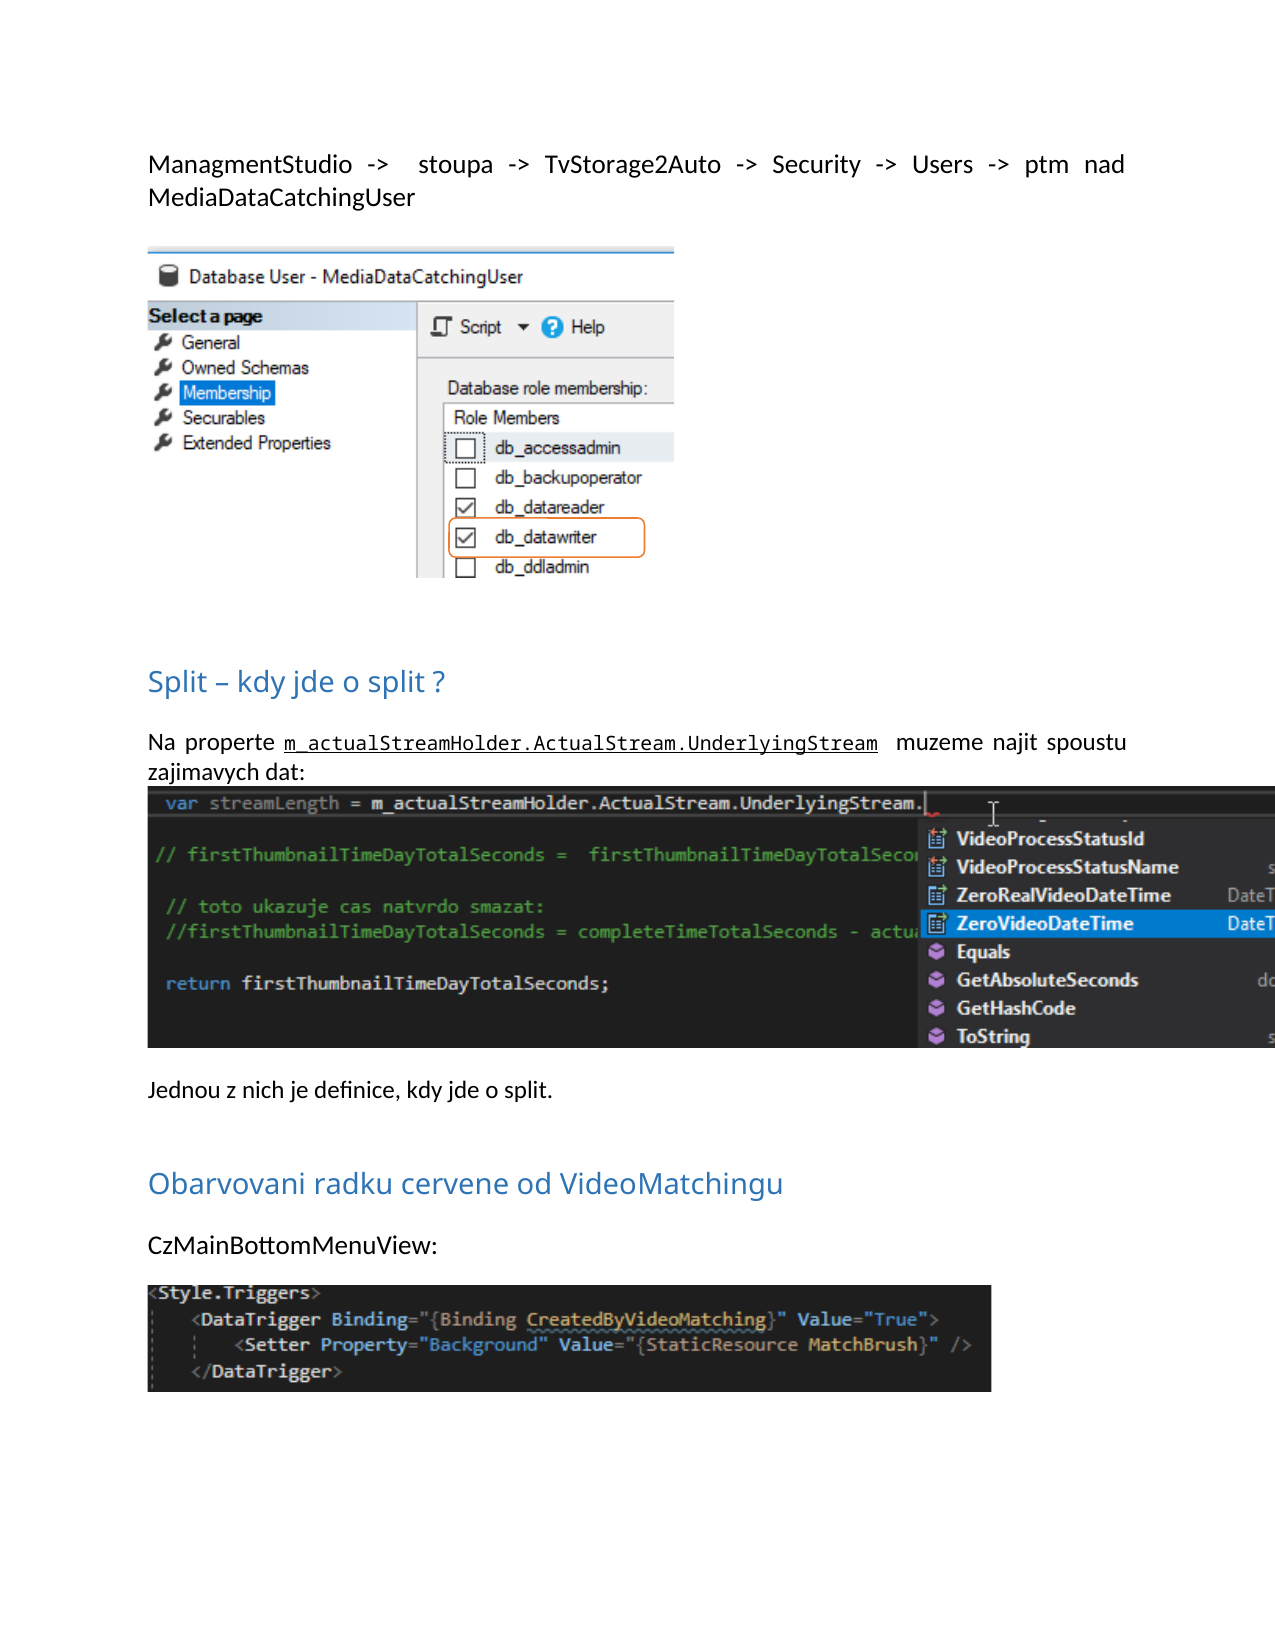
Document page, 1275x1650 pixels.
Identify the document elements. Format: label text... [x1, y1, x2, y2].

text ManagmentStudio -> stoupa -> TvStorage2Auto -> Security -> Users -> ptm nad MediaDataCatchingUser [148, 148, 1127, 214]
text Na properte m_actualStreamHolder.ActualStream.UnderlyingStream muzeme najit spoustu zajimavych dat: [148, 726, 1127, 786]
text CzMainBottomMenuView: [148, 1228, 1127, 1261]
picture [147, 786, 1275, 1048]
subtitle Split – kdy jde o split ? [148, 661, 1127, 701]
subtitle Obarvovani radku cervene od VideoMatchingu [148, 1163, 1127, 1203]
picture [147, 246, 675, 578]
text Jednou z nich je definice, kdy jde o split. [148, 1074, 1127, 1105]
